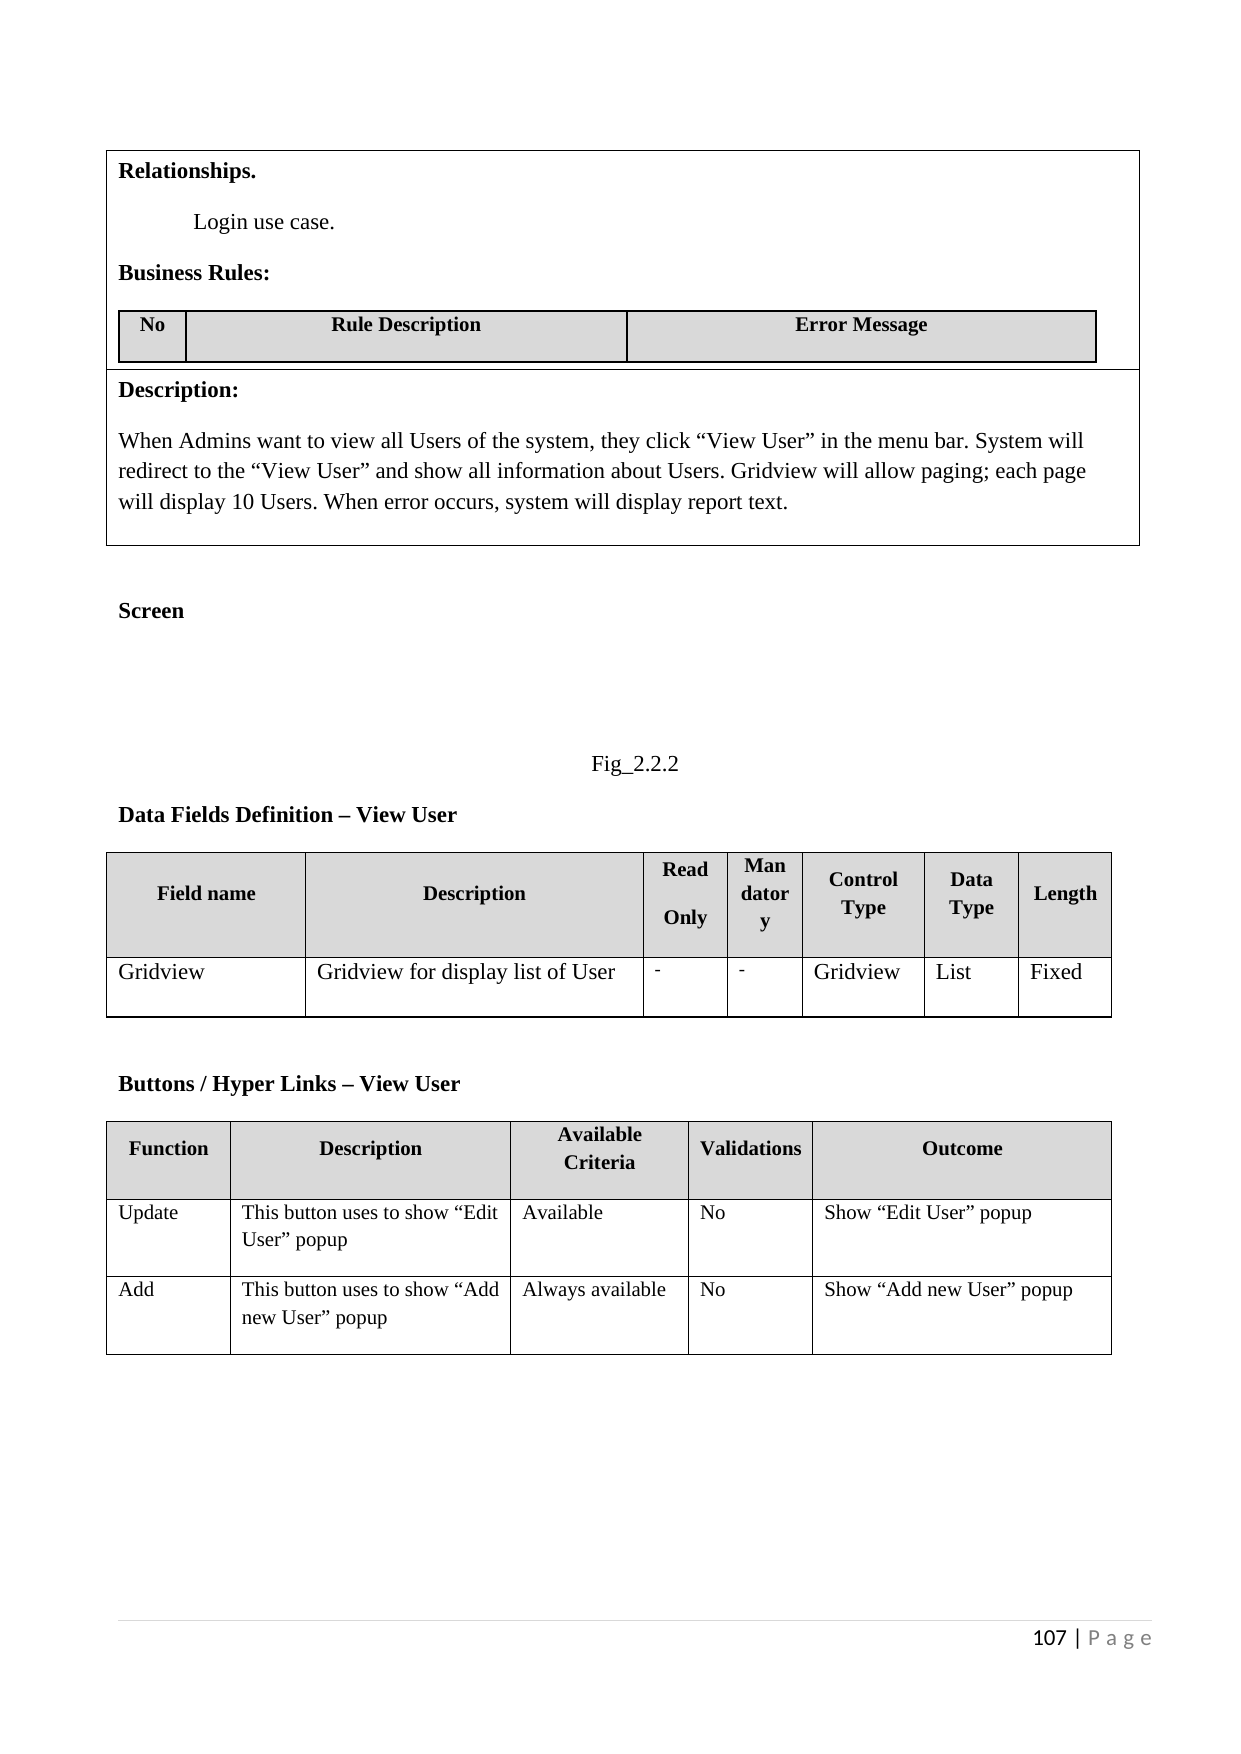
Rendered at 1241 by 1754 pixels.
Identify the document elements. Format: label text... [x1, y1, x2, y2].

text Data Fields Definition – View User [118, 801, 1152, 827]
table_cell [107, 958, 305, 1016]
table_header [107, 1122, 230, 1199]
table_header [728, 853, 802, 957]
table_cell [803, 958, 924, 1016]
text Fig_2.2.2 [118, 750, 1152, 776]
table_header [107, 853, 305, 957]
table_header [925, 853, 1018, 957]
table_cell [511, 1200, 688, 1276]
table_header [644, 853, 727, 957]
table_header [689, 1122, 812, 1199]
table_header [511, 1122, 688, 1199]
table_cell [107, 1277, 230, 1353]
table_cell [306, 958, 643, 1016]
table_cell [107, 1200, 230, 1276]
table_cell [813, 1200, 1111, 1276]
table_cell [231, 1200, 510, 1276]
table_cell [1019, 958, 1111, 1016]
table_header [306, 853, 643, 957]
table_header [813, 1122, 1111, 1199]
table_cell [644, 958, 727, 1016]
text Buttons / Hyper Links – View User [118, 1070, 1152, 1097]
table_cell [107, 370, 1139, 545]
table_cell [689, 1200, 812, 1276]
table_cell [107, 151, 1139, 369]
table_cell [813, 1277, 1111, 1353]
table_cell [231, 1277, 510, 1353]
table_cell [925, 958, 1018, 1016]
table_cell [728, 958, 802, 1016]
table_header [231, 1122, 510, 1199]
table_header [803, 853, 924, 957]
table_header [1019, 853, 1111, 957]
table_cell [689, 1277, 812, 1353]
text Screen [118, 597, 1152, 623]
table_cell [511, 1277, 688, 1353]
